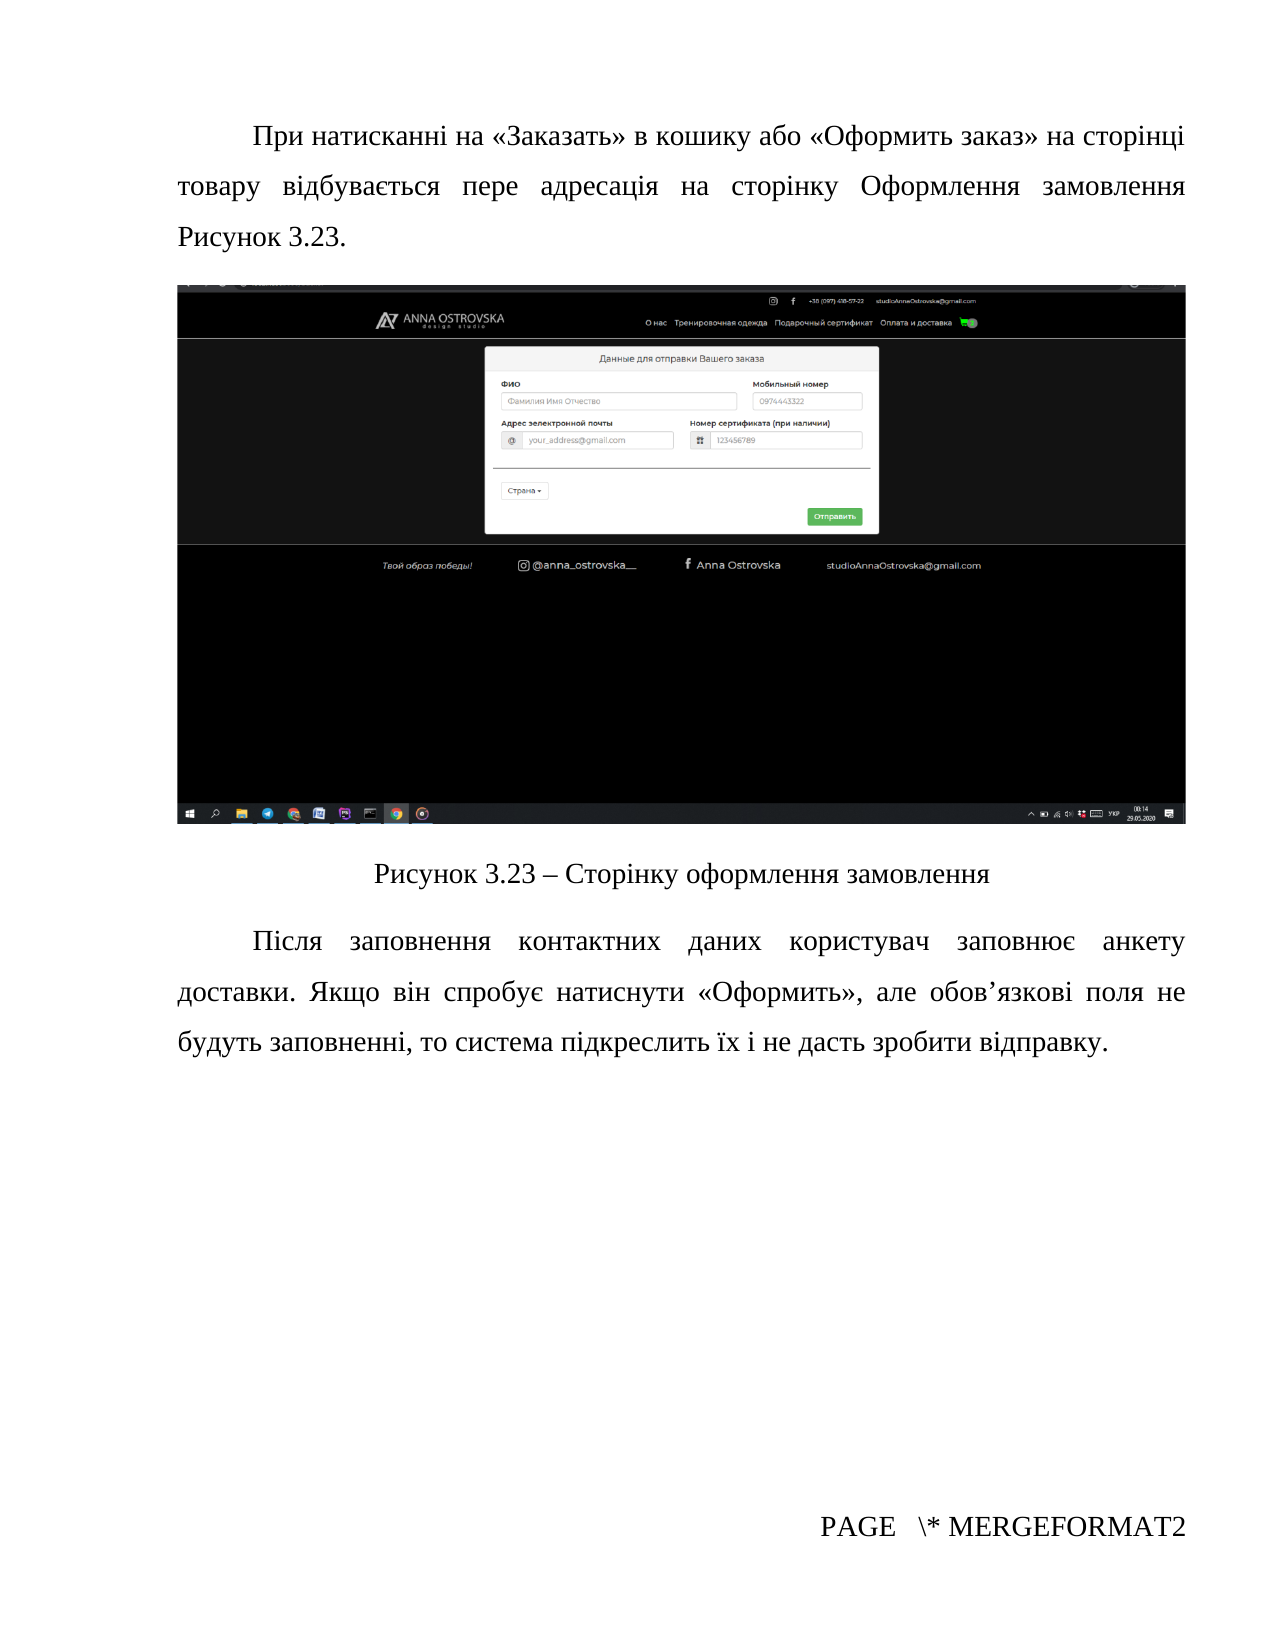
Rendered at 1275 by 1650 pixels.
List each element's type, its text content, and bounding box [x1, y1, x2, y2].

text Рисунок 3.23 – Сторінку оформлення замовлення [177, 857, 1186, 890]
text При натисканні на «Заказать» в кошику або «Оформить заказ» на сторінці товару відбувається пере адресація на сторінку Оформлення замовлення Рисунок 3.23. [177, 118, 1186, 252]
text Після заповнення контактних даних користувач заповнює анкету доставки. Якщо він спробує натиснути «Оформить», але обов’язкові поля не будуть заповненні, то система підкреслить їх і не дасть зробити відправку. [177, 923, 1186, 1058]
picture [177, 285, 1186, 824]
